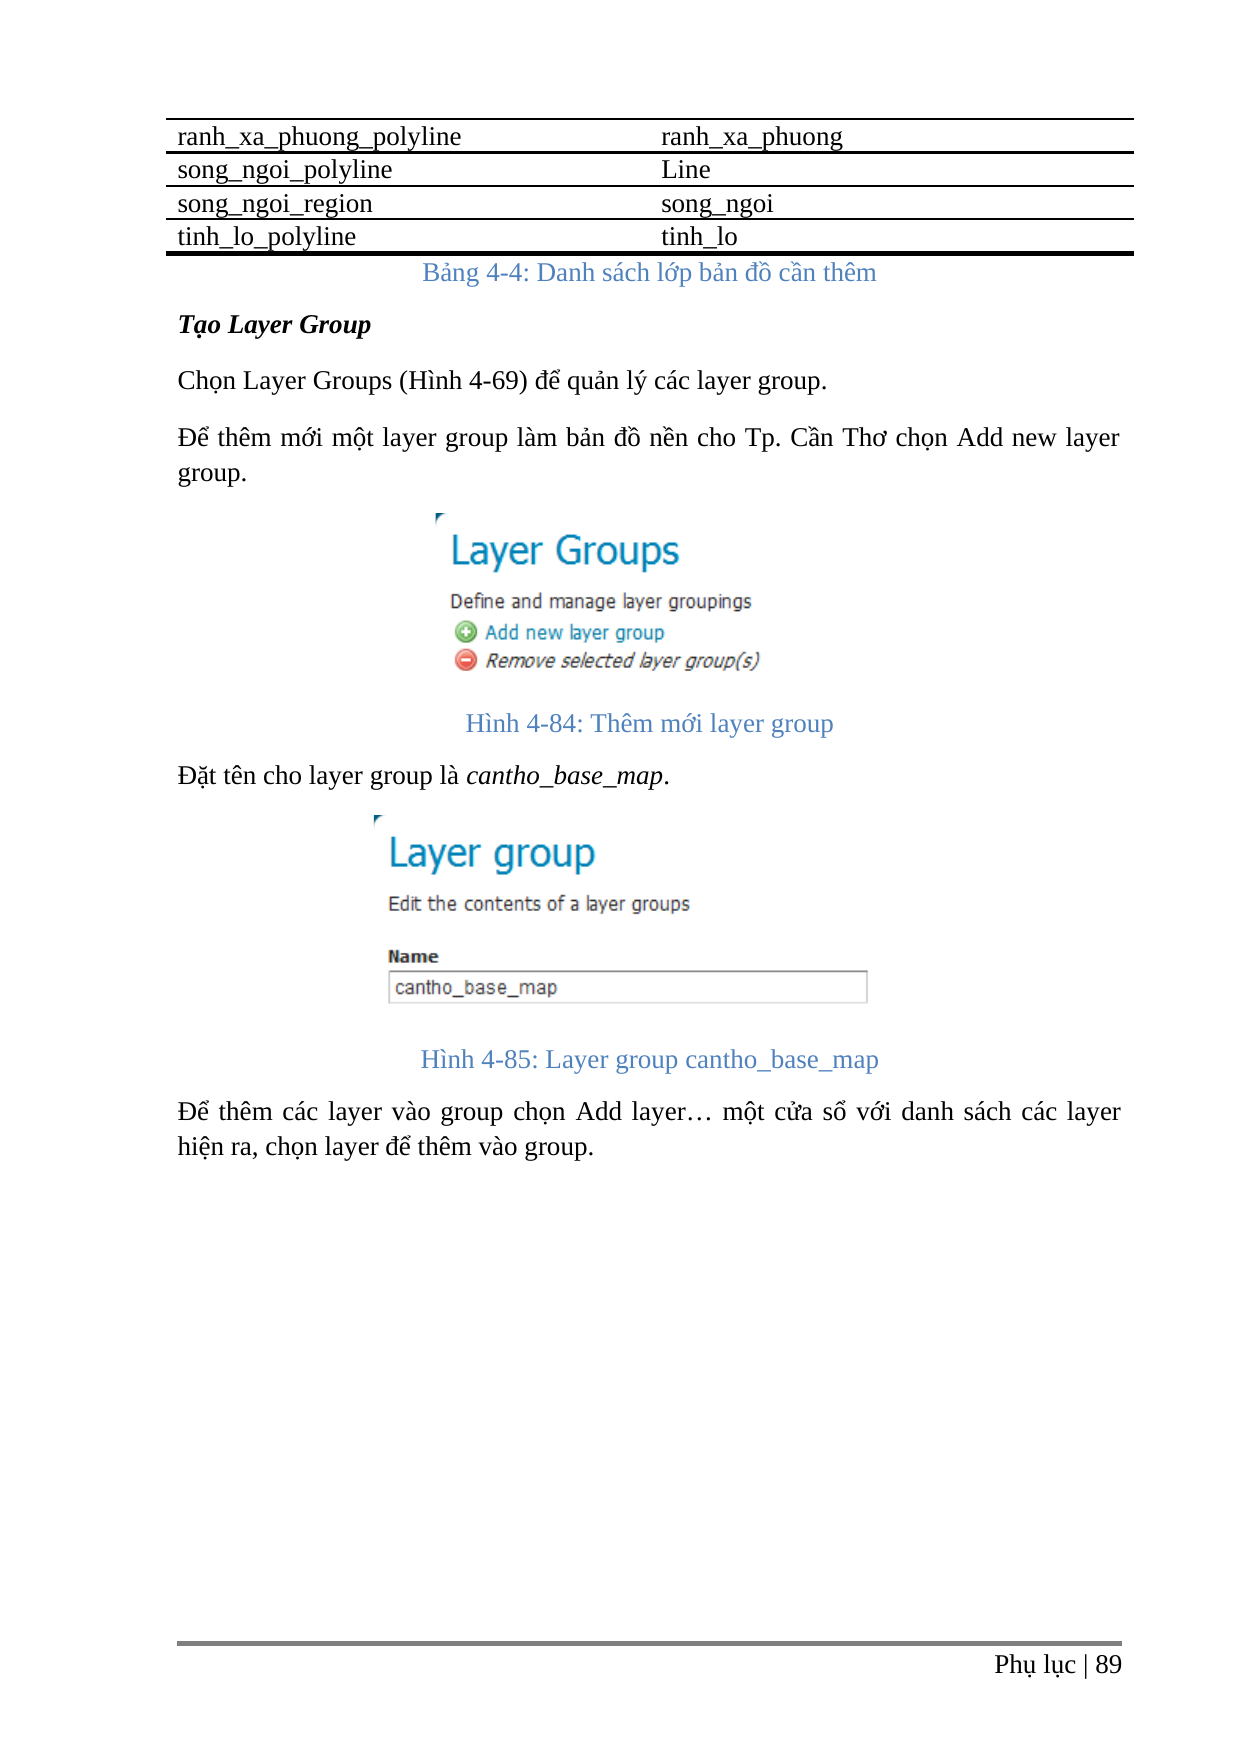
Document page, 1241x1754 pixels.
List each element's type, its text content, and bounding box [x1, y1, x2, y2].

text Để thêm mới một layer group làm bản đồ nền cho Tp. Cần Thơ chọn Add new layer group. [177, 421, 1122, 488]
table_cell tinh_lo [650, 220, 1133, 251]
table_cell song_ngoi [650, 187, 1133, 218]
picture [373, 815, 926, 1018]
text Đặt tên cho layer group là cantho_base_map. [177, 759, 1122, 790]
picture [435, 513, 864, 682]
text Tạo Layer Group [177, 308, 1122, 339]
text Để thêm các layer vào group chọn Add layer… một cửa sổ với danh sách các layer hiện ra, chọn layer để thêm vào group. [177, 1095, 1122, 1162]
table_cell Line [650, 154, 1133, 184]
text Bảng 4-1: Danh sách lớp bản đồ cần thêm [177, 256, 1122, 287]
table_cell song_ngoi_region [166, 187, 650, 218]
text Hình 4-34: Thêm mới layer group [177, 707, 1122, 738]
text Hình 4-35: Layer group cantho_base_map [177, 1043, 1122, 1074]
table_cell song_ngoi_polyline [166, 154, 650, 184]
table_cell ranh_xa_phuong_polyline [166, 120, 650, 151]
table_cell ranh_xa_phuong [650, 120, 1133, 151]
table_cell tinh_lo_polyline [166, 220, 650, 251]
